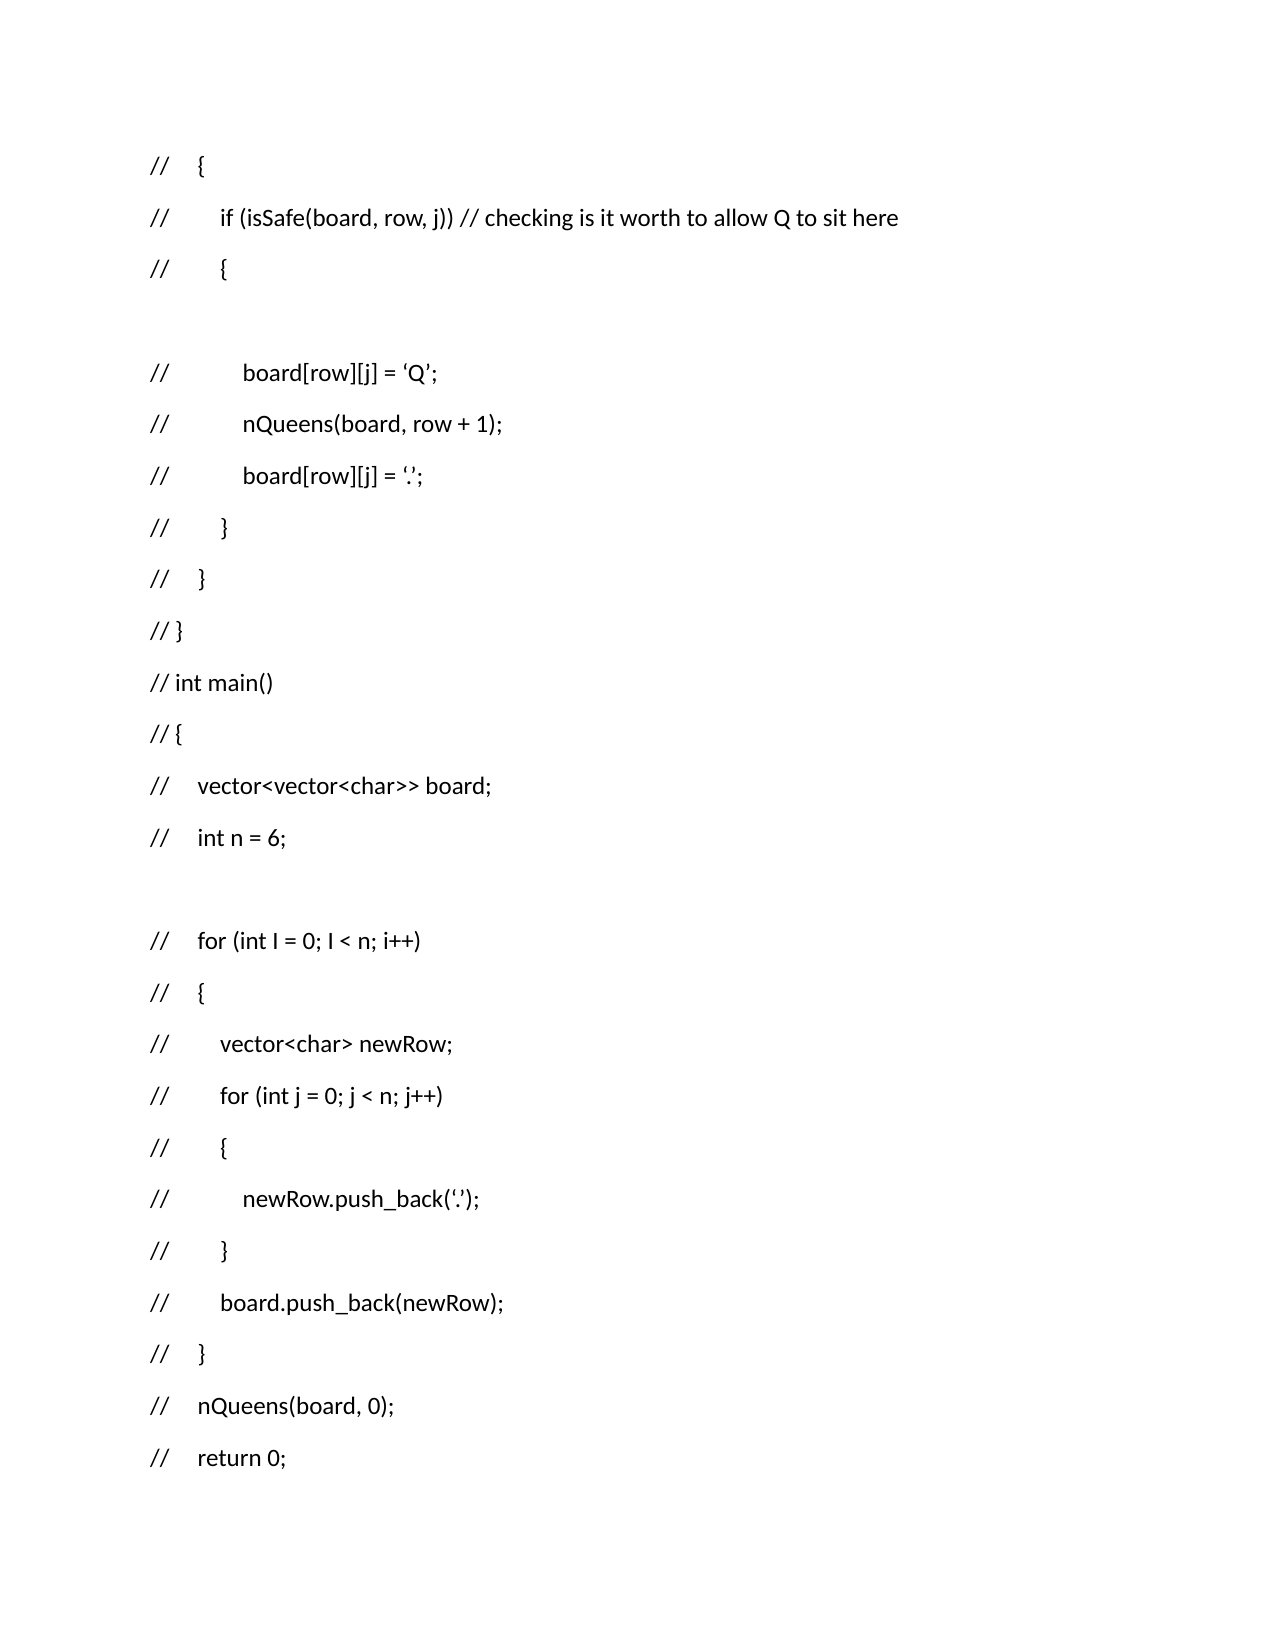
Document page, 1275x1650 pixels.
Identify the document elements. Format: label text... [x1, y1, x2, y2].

text // board[row][j] = ‘.’; [150, 460, 1125, 491]
text // } [150, 1235, 1125, 1266]
text // int n = 6; [150, 822, 1125, 852]
text // vector<char> newRow; [150, 1028, 1125, 1059]
text // } [150, 563, 1125, 594]
text // if (isSafe(board, row, j)) // checking is it worth to allow Q to sit here [150, 202, 1125, 232]
text // } [150, 1338, 1125, 1369]
text // { [150, 253, 1125, 284]
text // { [150, 150, 1125, 181]
text // int main() [150, 667, 1125, 697]
text // for (int I = 0; I < n; i++) [150, 925, 1125, 956]
text // { [150, 977, 1125, 1007]
text // { [150, 1132, 1125, 1162]
text // return 0; [150, 1442, 1125, 1472]
text // nQueens(board, row + 1); [150, 408, 1125, 439]
text // } [150, 615, 1125, 646]
text // board.push_back(newRow); [150, 1287, 1125, 1317]
text // newRow.push_back(‘.’); [150, 1183, 1125, 1214]
text // { [150, 718, 1125, 749]
text // board[row][j] = ‘Q’; [150, 357, 1125, 387]
text // vector<vector<char>> board; [150, 770, 1125, 801]
text // for (int j = 0; j < n; j++) [150, 1080, 1125, 1111]
text // } [150, 512, 1125, 542]
text // nQueens(board, 0); [150, 1390, 1125, 1421]
